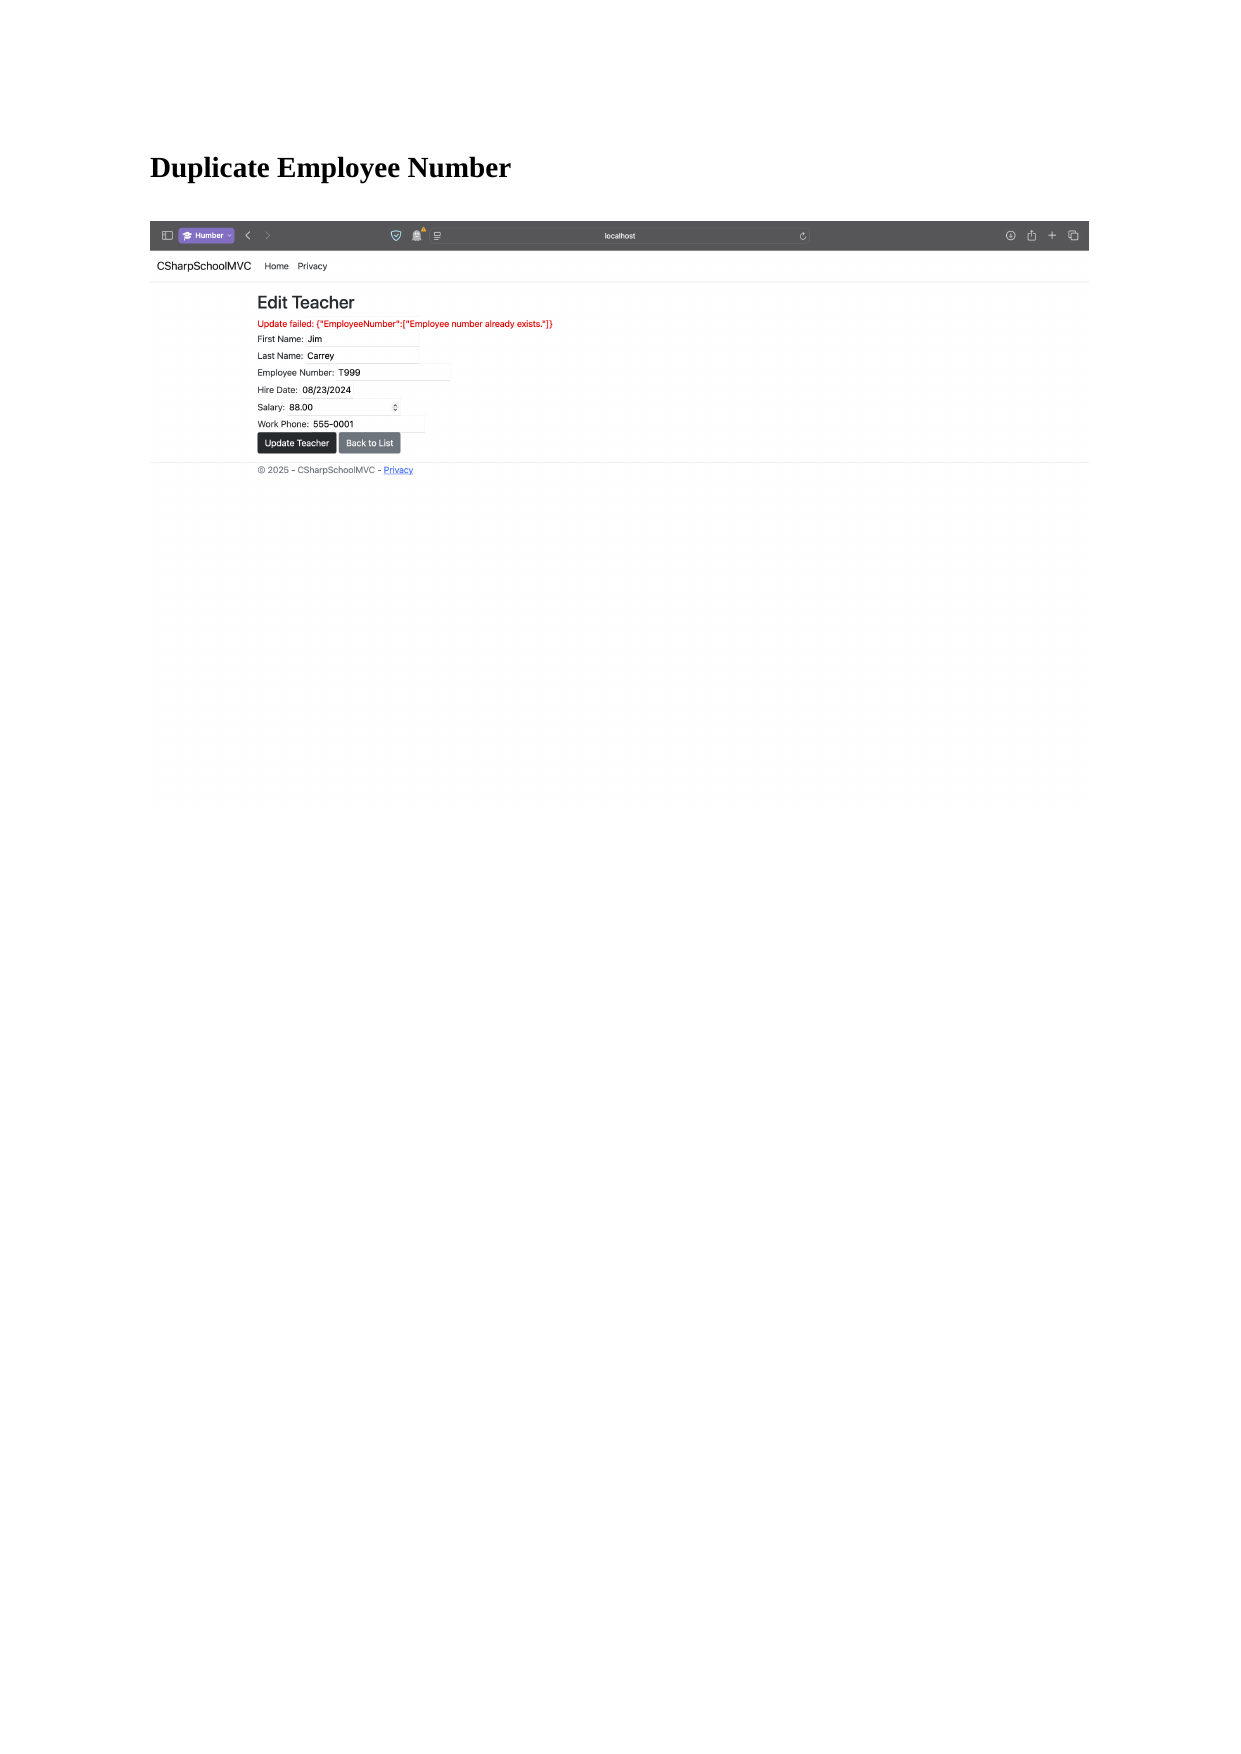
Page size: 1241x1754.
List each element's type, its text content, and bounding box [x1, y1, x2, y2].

text Duplicate Employee Number [150, 150, 1090, 183]
picture [150, 221, 1089, 809]
